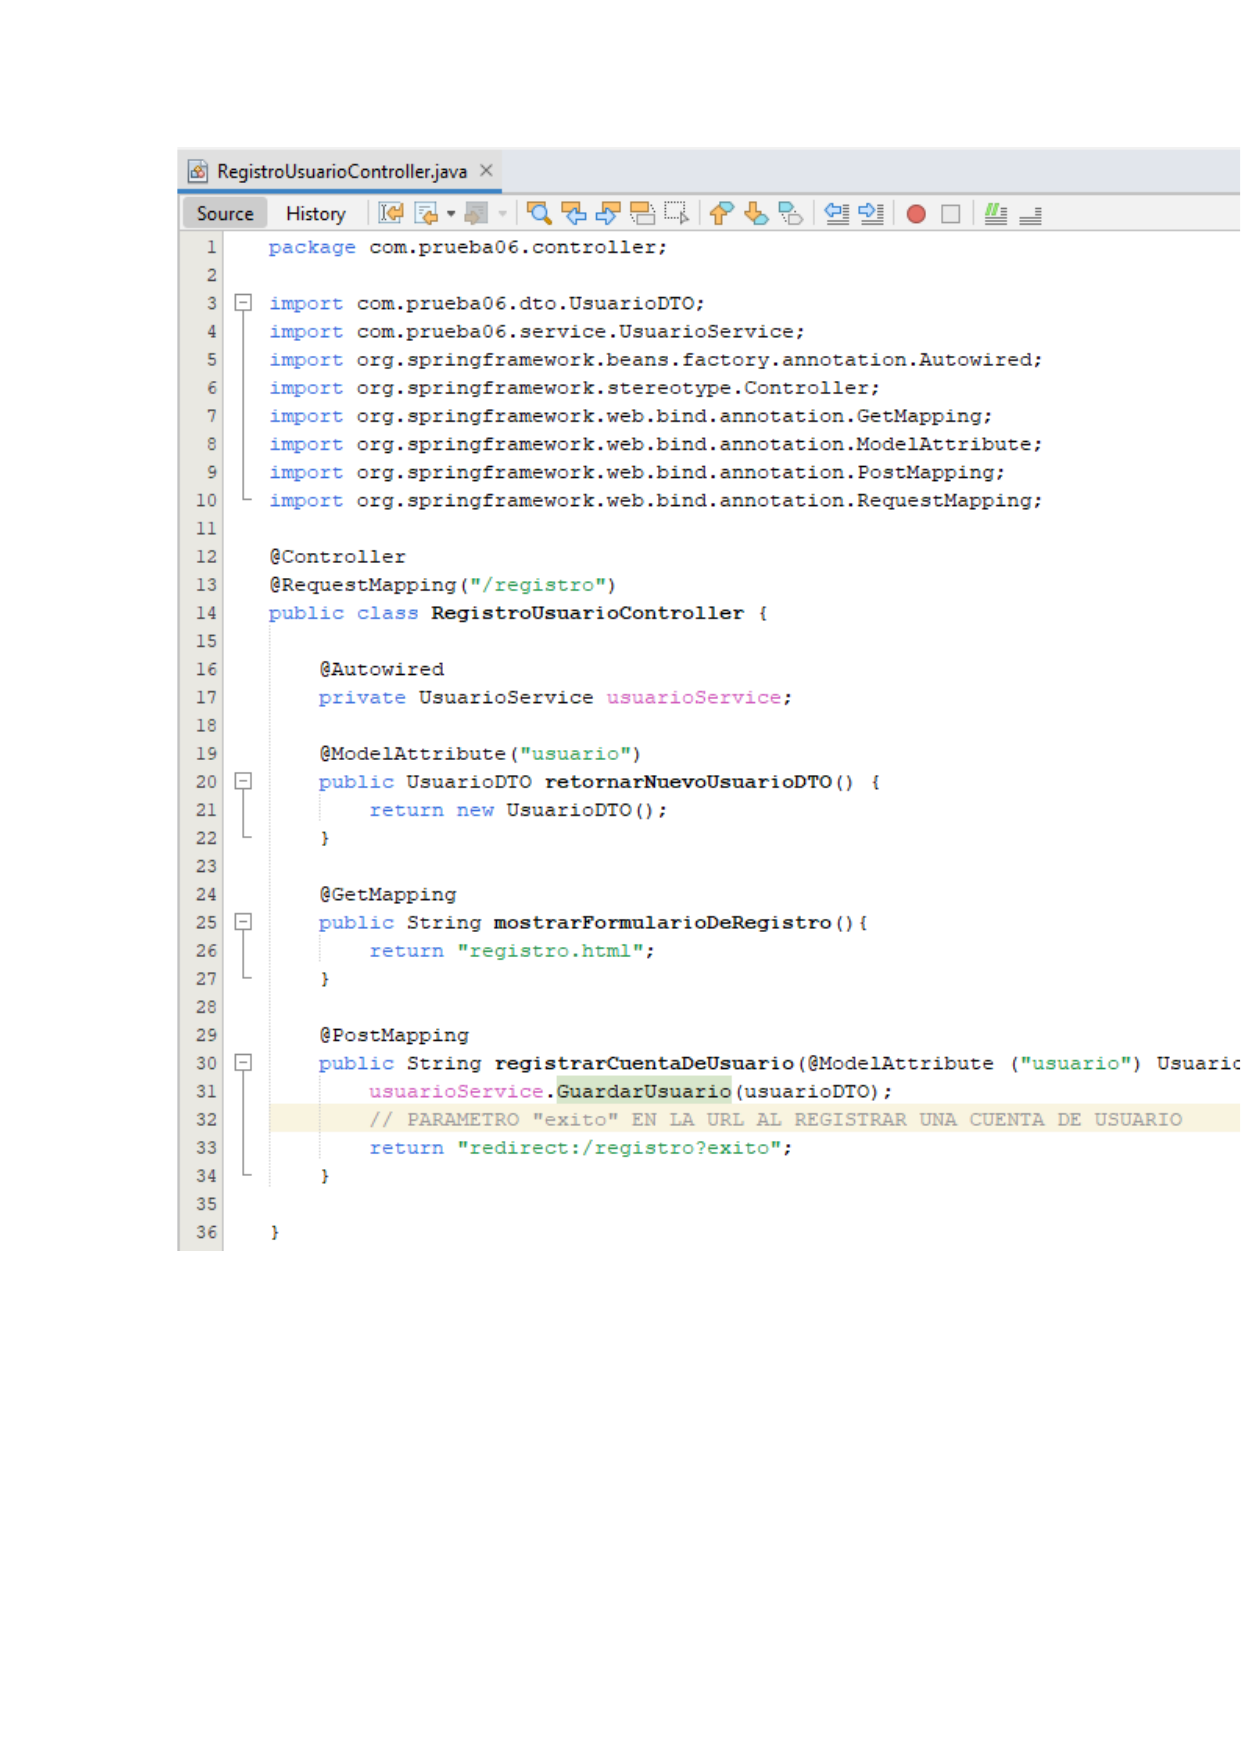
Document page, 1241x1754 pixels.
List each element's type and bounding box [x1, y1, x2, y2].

picture [177, 147, 1241, 1251]
